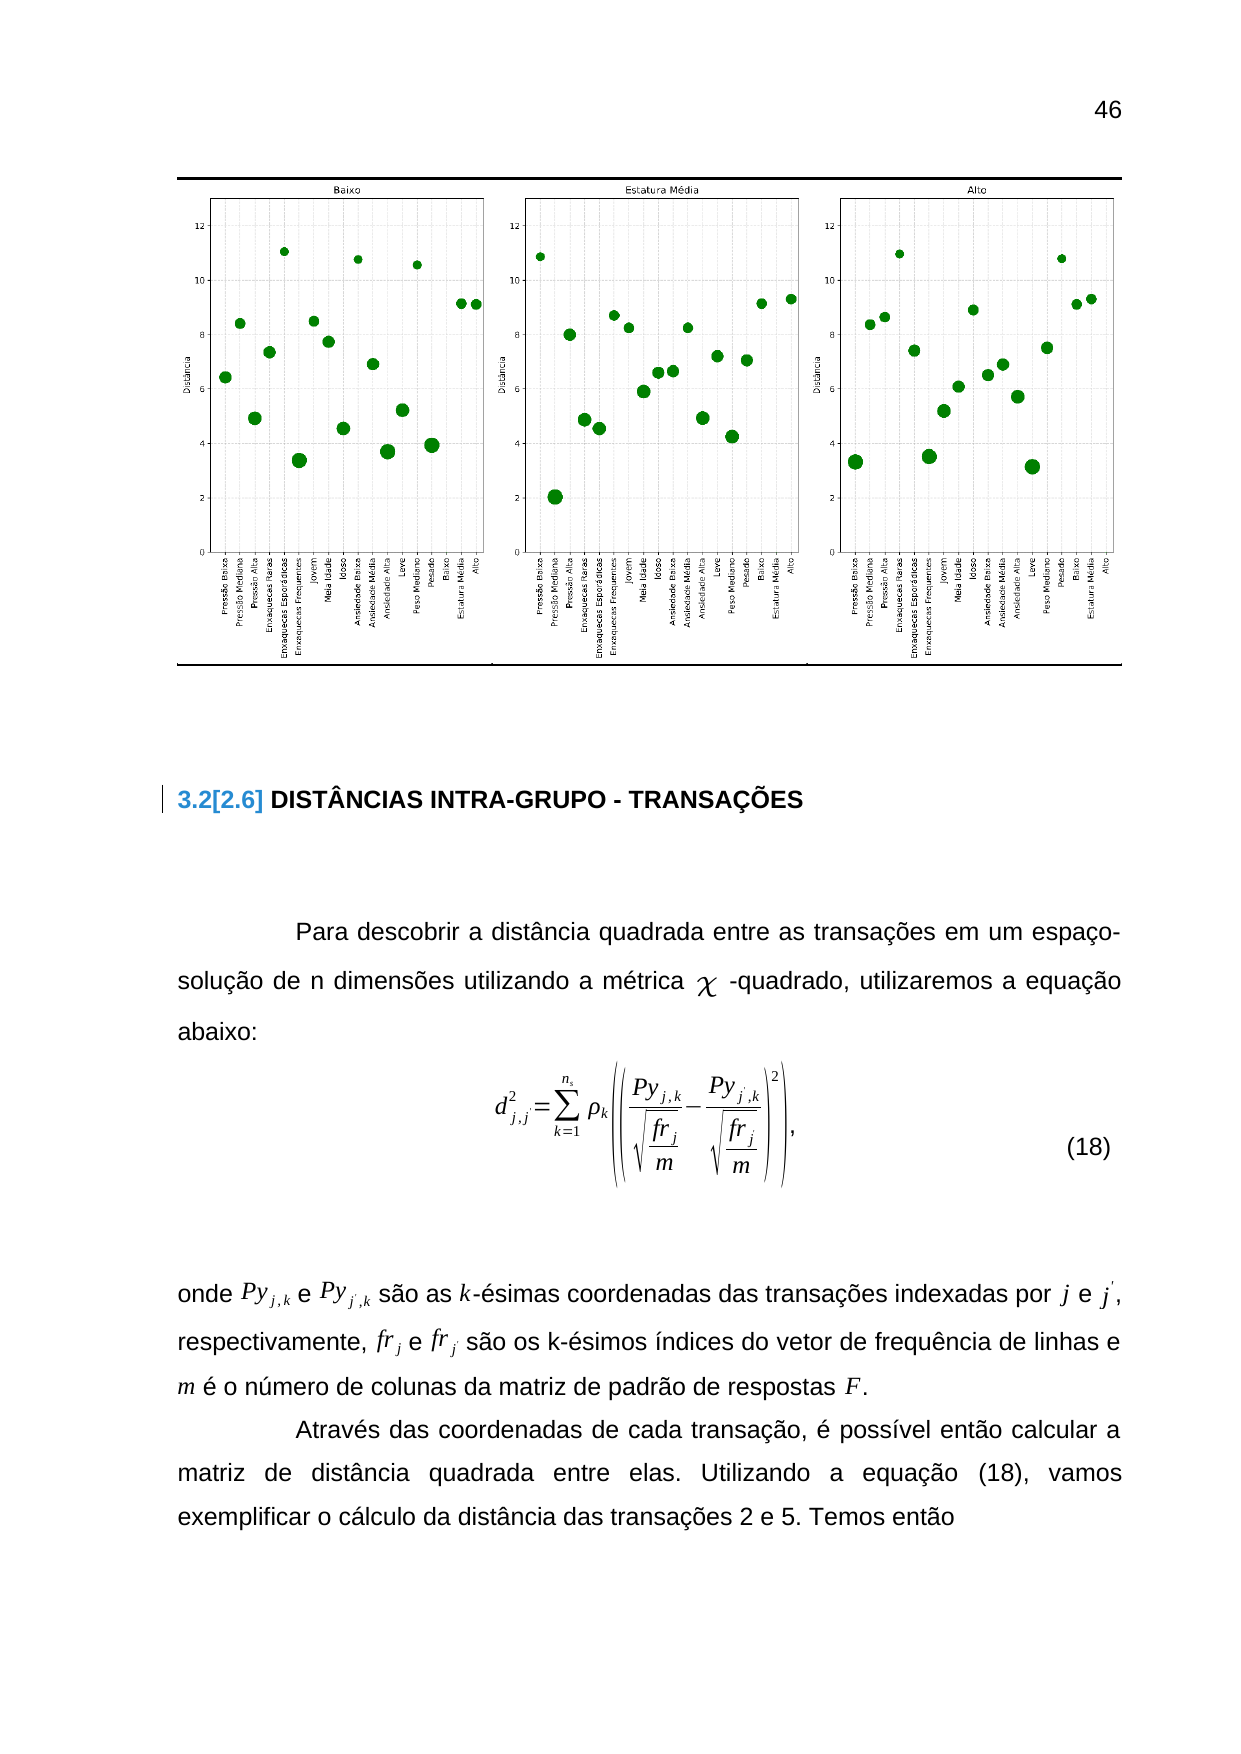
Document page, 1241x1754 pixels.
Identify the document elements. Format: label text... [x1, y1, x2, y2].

subtitle Distâncias Intra-Grupo - Transações [177, 784, 1122, 813]
text Para descobrir a distância quadrada entre as transações em um espaço-solução de n dimensões utilizando a métrica 𝒳 -quadrado, utilizaremos a equação abaixo: [177, 917, 1122, 1045]
picture [177, 180, 1122, 664]
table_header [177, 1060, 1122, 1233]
text onde e são as -ésimas coordenadas das transações indexadas por e , respectivamente, e são os k-ésimos índices do vetor de frequência de linhas e é o número de colunas da matriz de padrão de respostas . [177, 1277, 1122, 1401]
text Através das coordenadas de cada transação, é possível então calcular a matriz de distância quadrada entre elas. Utilizando a equação (18), vamos exemplificar o cálculo da distância das transações 2 e 5. Temos então [177, 1415, 1122, 1530]
